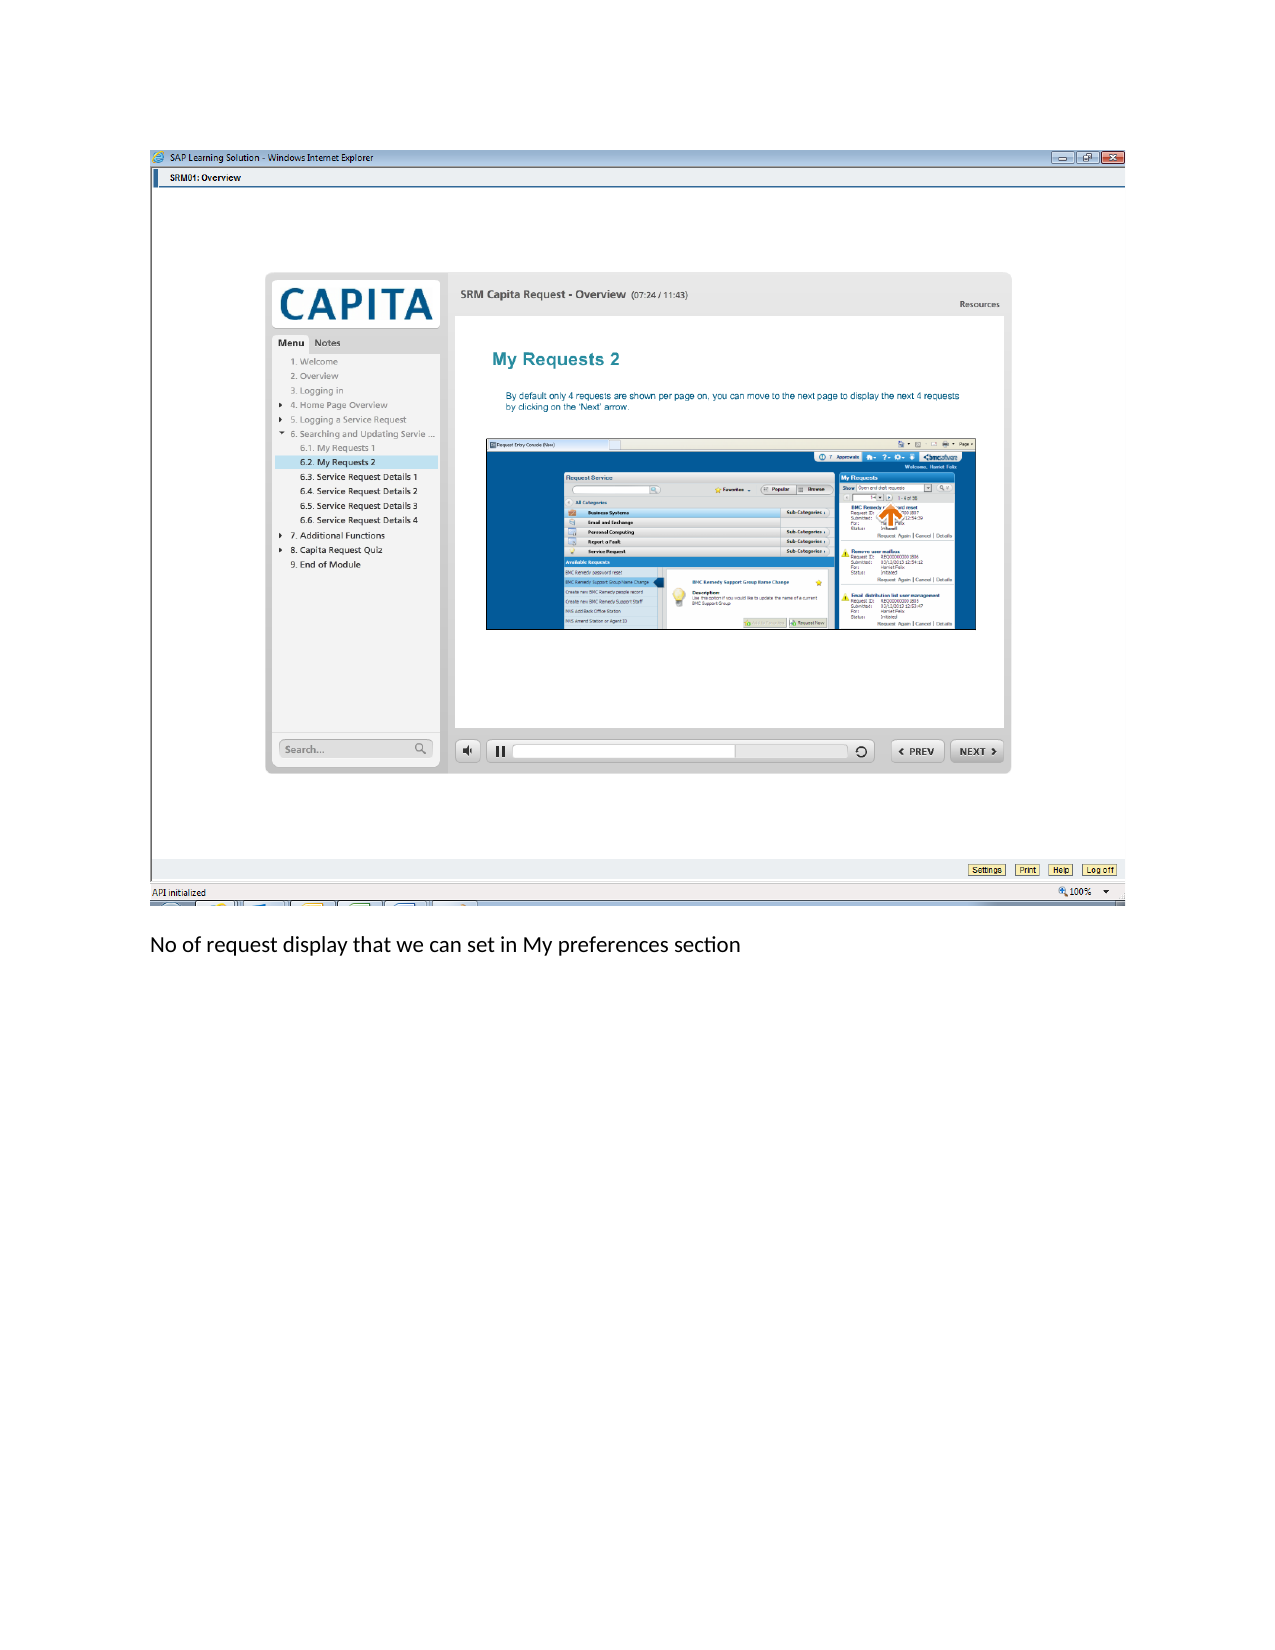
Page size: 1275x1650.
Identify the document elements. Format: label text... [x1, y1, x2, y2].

text No of request display that we can set in My preferences section [150, 931, 1125, 959]
picture [150, 150, 1125, 906]
